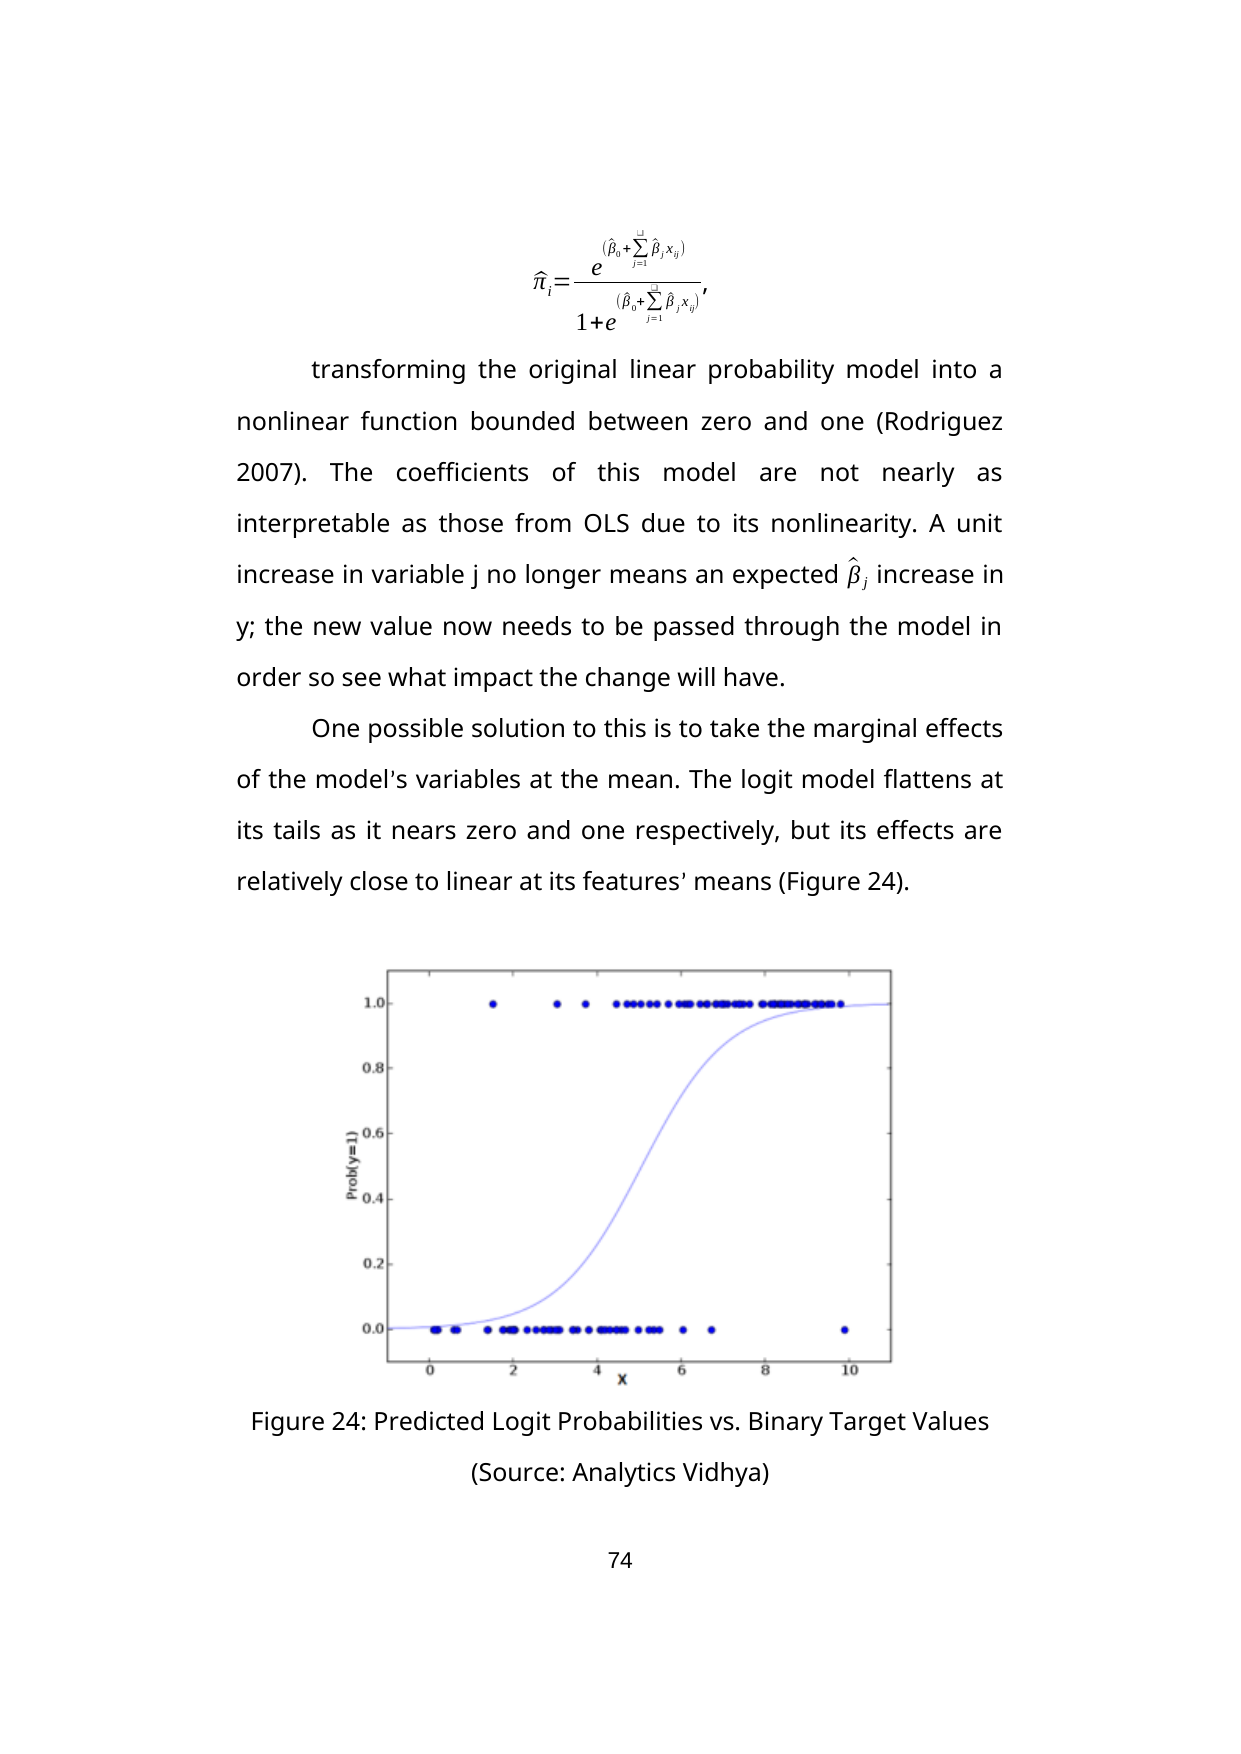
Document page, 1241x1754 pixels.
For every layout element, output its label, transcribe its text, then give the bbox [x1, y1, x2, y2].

text , [236, 230, 1004, 335]
picture [343, 965, 898, 1389]
text transforming the original linear probability model into a nonlinear function bounded between zero and one (Rodriguez 2007). The coefficients of this model are not nearly as interpretable as those from OLS due to its nonlinearity. A unit increase in variable j no longer means an expected increase in y; the new value now needs to be passed through the model in order so see what impact the change will have. [236, 352, 1004, 694]
text Figure 24: Predicted Logit Probabilities vs. Binary Target Values (Source: Analytics Vidhya) [236, 1403, 1004, 1488]
text One possible solution to this is to take the marginal effects of the model’s variables at the mean. The logit model flattens at its tails as it nears zero and one respectively, but its effects are relatively close to linear at its features’ means (Figure 24). [236, 711, 1004, 898]
